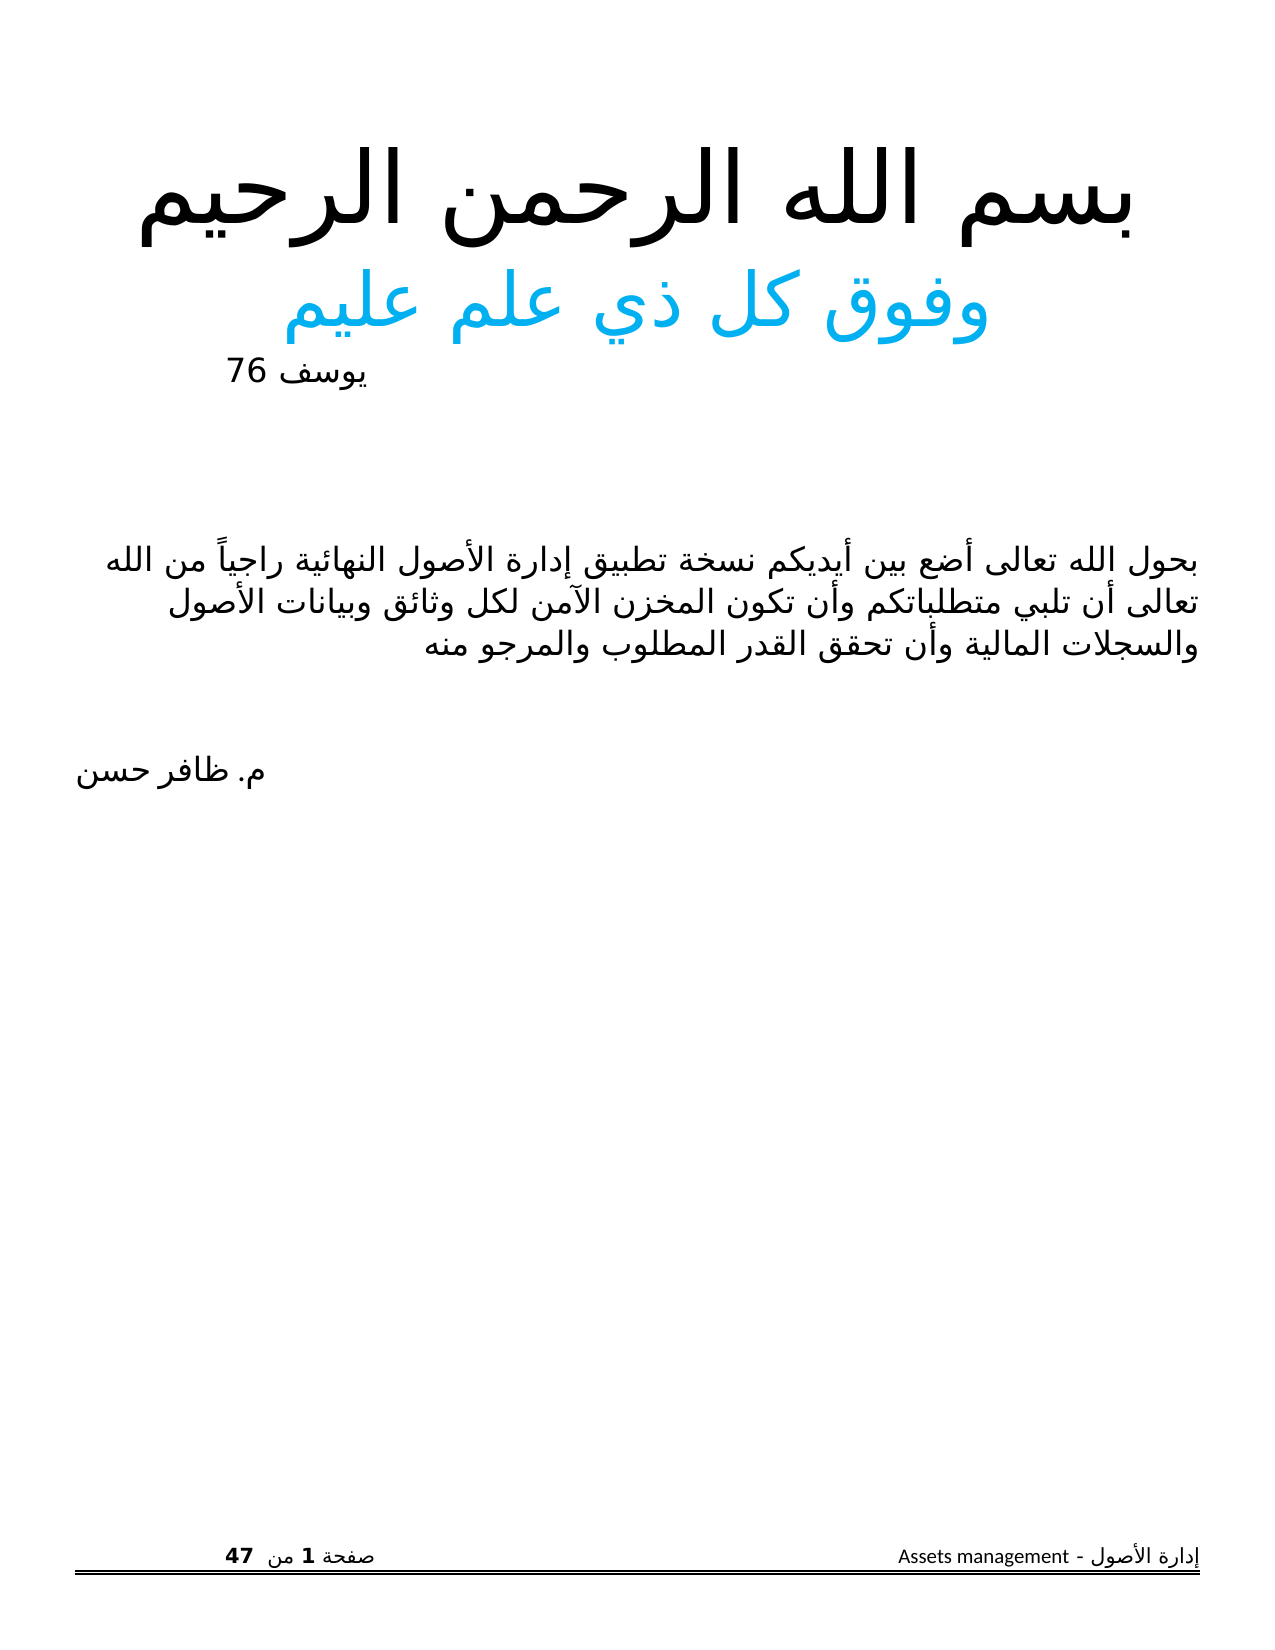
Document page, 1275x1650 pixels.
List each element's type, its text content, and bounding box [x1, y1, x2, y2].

text يوسف 76 [150, 351, 1200, 390]
text بسم الله الرحمن الرحيم [75, 131, 1200, 247]
text بحول الله تعالى أضع بين أيديكم نسخة تطبيق إدارة الأصول النهائية راجياً من الله تعالى أن تلبي متطلباتكم وأن تكون المخزن الآمن لكل وثائق وبيانات الأصول والسجلات المالية وأن تحقق القدر المطلوب والمرجو منه [75, 541, 1200, 663]
text م. ظافر حسن [75, 749, 1200, 789]
text وفوق كل ذي علم عليم [75, 257, 1200, 344]
